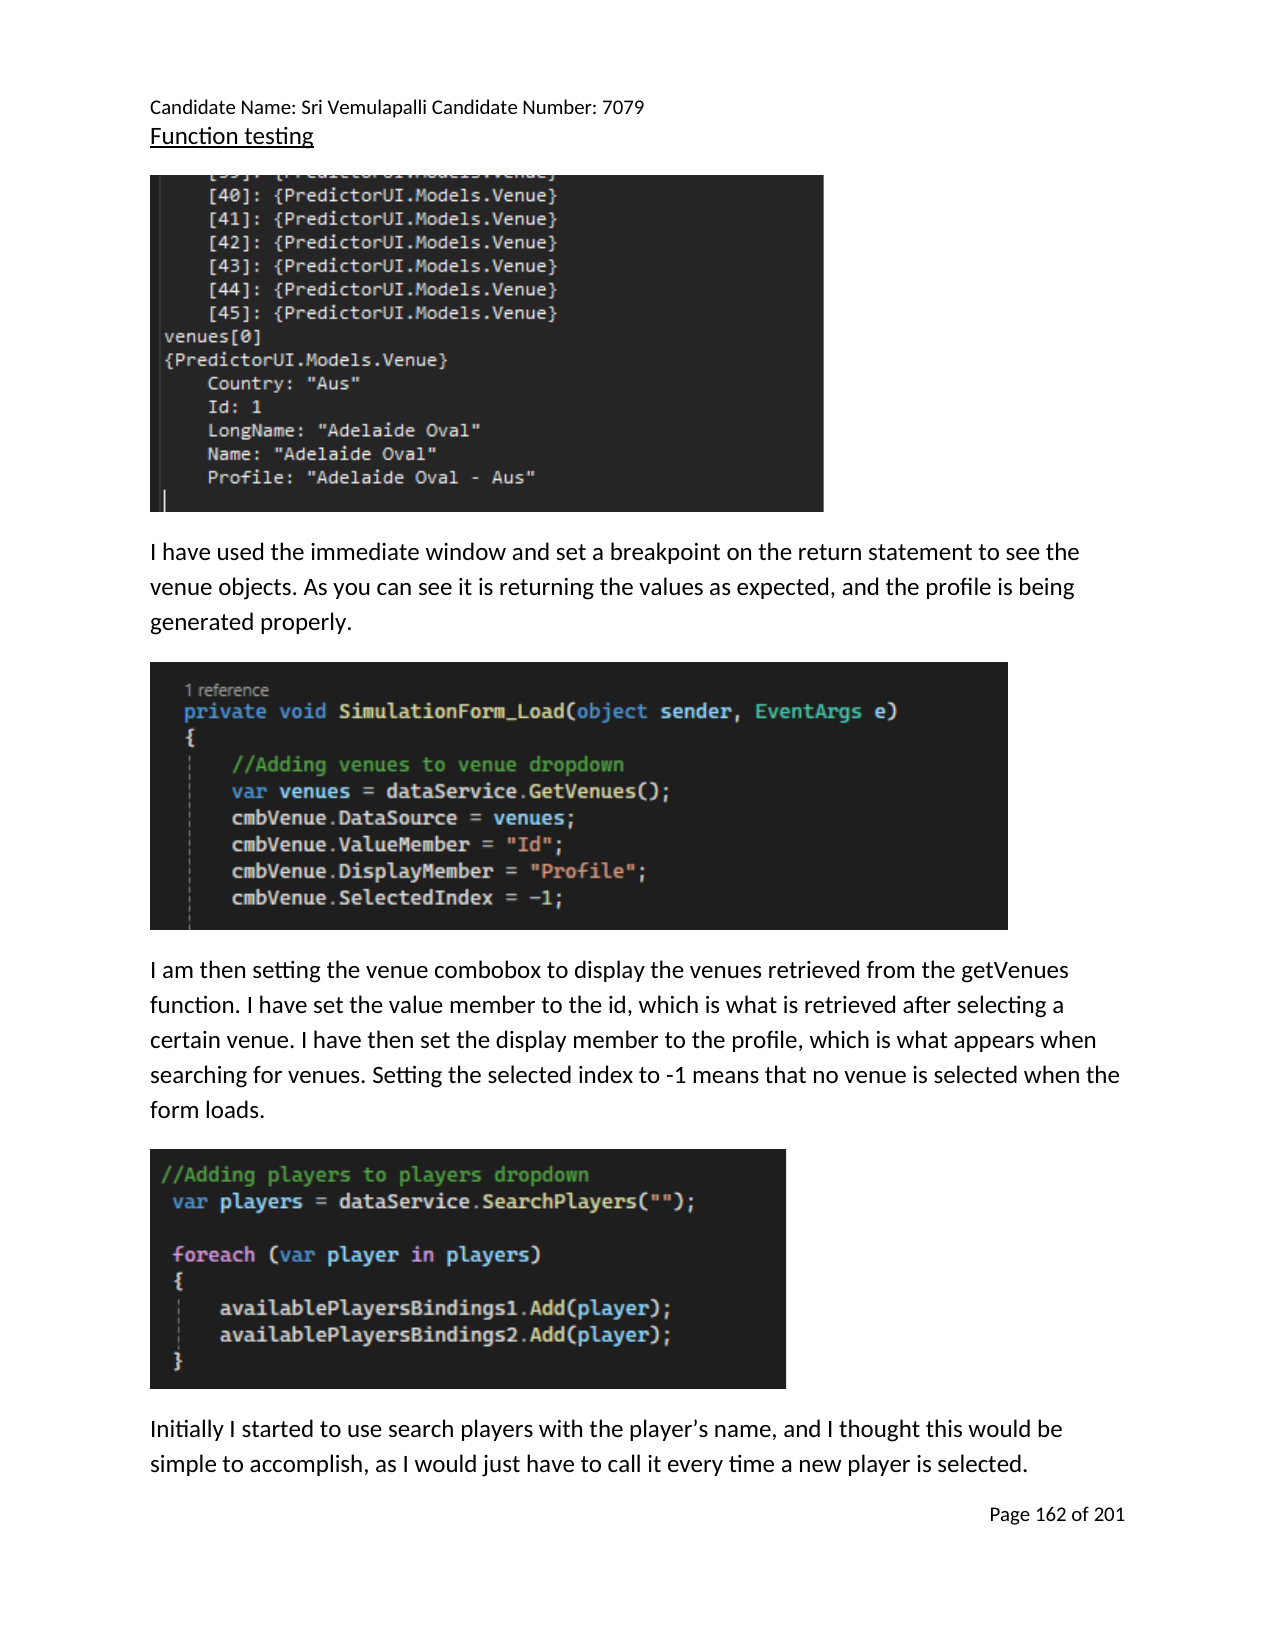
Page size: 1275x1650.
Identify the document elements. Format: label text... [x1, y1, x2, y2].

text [150, 1413, 1125, 1479]
picture [150, 1149, 787, 1389]
text Function testing [150, 120, 1125, 151]
picture [150, 662, 1008, 930]
text I have used the immediate window and set a breakpoint on the return statement to see the venue objects. As you can see it is returning the values as expected, and the profile is being generated properly. [150, 536, 1125, 637]
picture [150, 175, 824, 512]
text I am then setting the venue combobox to display the venues retrieved from the getVenues function. I have set the value member to the id, which is what is retrieved after selecting a certain venue. I have then set the display member to the profile, which is what appears when searching for venues. Setting the selected index to -1 means that no venue is selected when the form loads. [150, 954, 1125, 1124]
